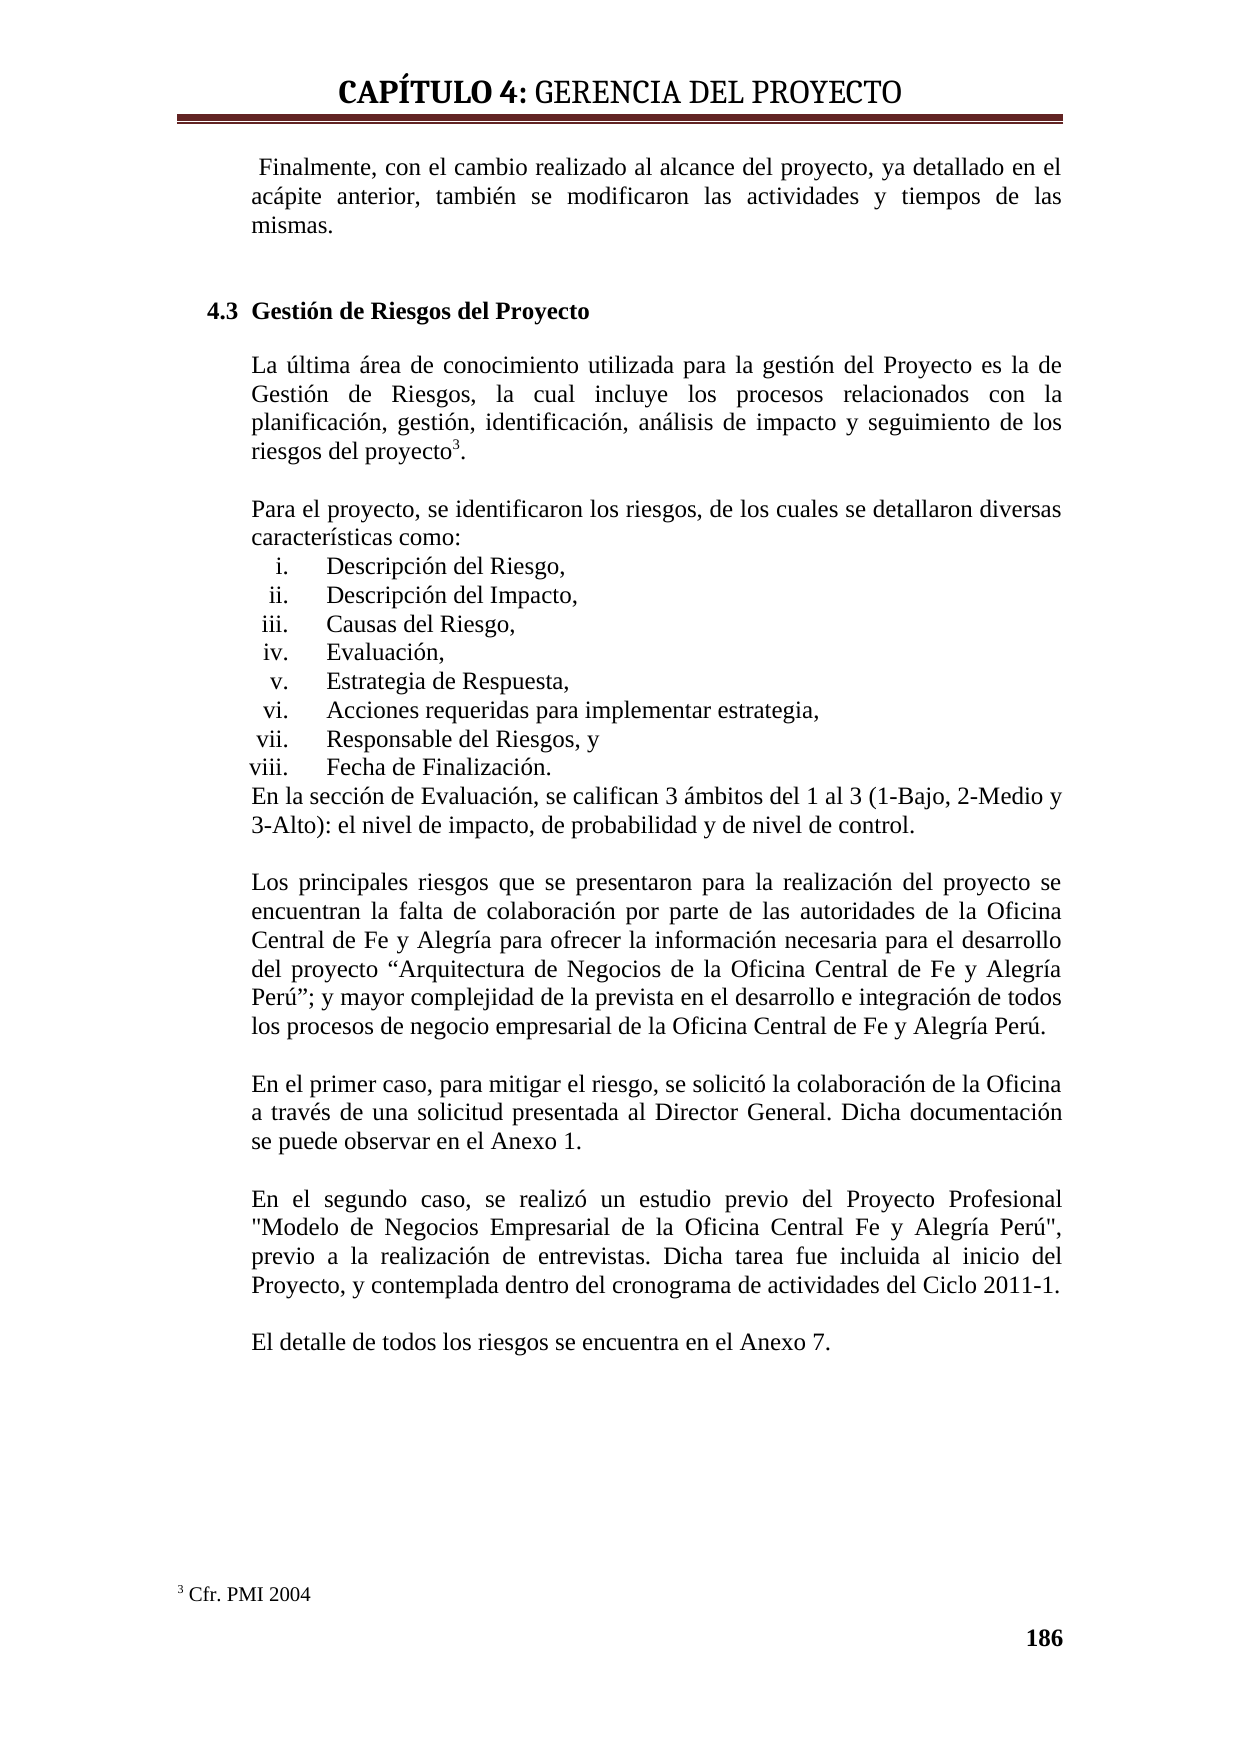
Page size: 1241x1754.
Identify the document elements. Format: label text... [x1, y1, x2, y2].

text Para el proyecto, se identificaron los riesgos, de los cuales se detallaron diversas características como: [251, 494, 1063, 551]
list Evaluación, [288, 637, 1063, 666]
text Finalmente, con el cambio realizado al alcance del proyecto, ya detallado en el acápite anterior, también se modificaron las actividades y tiempos de las mismas. [251, 152, 1063, 239]
list Gestión de Riesgos del Proyecto [207, 296, 1063, 325]
text El detalle de todos los riesgos se encuentra en el Anexo 7. [251, 1327, 1063, 1356]
text En la sección de Evaluación, se califican 3 ámbitos del 1 al 3 (1-Bajo, 2-Medio y 3-Alto): el nivel de impacto, de probabilidad y de nivel de control. [251, 781, 1063, 839]
list Descripción del Impacto, [288, 580, 1063, 609]
text La última área de conocimiento utilizada para la gestión del Proyecto es la de Gestión de Riesgos, la cual incluye los procesos relacionados con la planificación, gestión, identificación, análisis de impacto y seguimiento de los riesgos del proyecto. [251, 350, 1063, 465]
list Fecha de Finalización. [288, 752, 1063, 781]
text En el segundo caso, se realizó un estudio previo del Proyecto Profesional "Modelo de Negocios Empresarial de la Oficina Central Fe y Alegría Perú", previo a la realización de entrevistas. Dicha tarea fue incluida al inicio del Proyecto, y contemplada dentro del cronograma de actividades del Ciclo 2011-1. [251, 1184, 1063, 1299]
list Responsable del Riesgos, y [288, 724, 1063, 752]
list Acciones requeridas para implementar estrategia, [288, 695, 1063, 724]
list Estrategia de Respuesta, [288, 666, 1063, 695]
text En el primer caso, para mitigar el riesgo, se solicitó la colaboración de la Oficina a través de una solicitud presentada al Director General. Dicha documentación se puede observar en el Anexo 1. [251, 1069, 1063, 1155]
list Causas del Riesgo, [288, 609, 1063, 637]
text Los principales riesgos que se presentaron para la realización del proyecto se encuentran la falta de colaboración por parte de las autoridades de la Oficina Central de Fe y Alegría para ofrecer la información necesaria para el desarrollo del proyecto “Arquitectura de Negocios de la Oficina Central de Fe y Alegría Perú”; y mayor complejidad de la prevista en el desarrollo e integración de todos los procesos de negocio empresarial de la Oficina Central de Fe y Alegría Perú. [251, 867, 1063, 1040]
list Descripción del Riesgo, [288, 551, 1063, 580]
